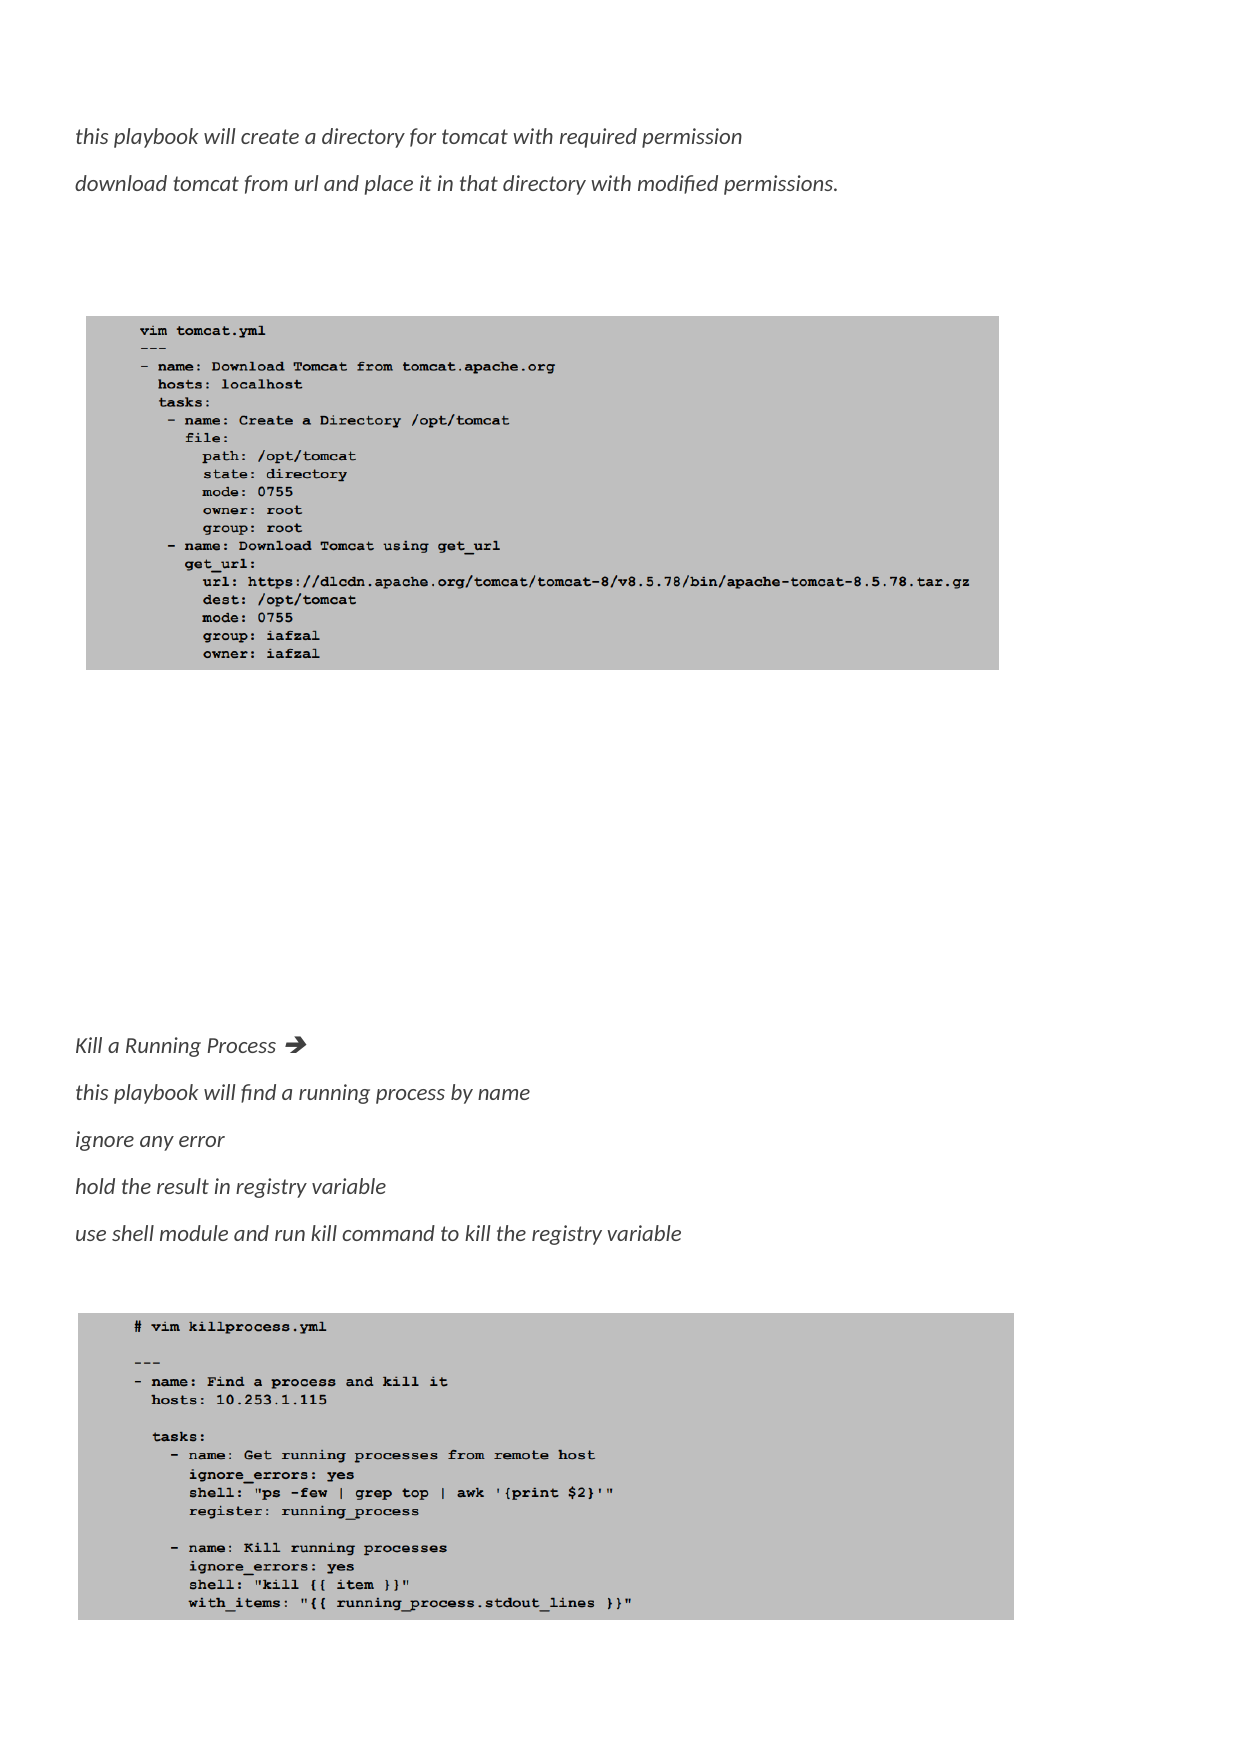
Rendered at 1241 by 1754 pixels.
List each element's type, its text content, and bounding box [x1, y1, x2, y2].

text this playbook will create a directory for tomcat with required permission [75, 122, 1165, 150]
text download tomcat from url and place it in that directory with modified permissions. [75, 169, 1165, 197]
text ignore any error [75, 1125, 1165, 1153]
text hold the result in registry variable [75, 1172, 1165, 1200]
text use shell module and run kill command to kill the registry variable [75, 1219, 1165, 1247]
picture [75, 1312, 1016, 1621]
picture [75, 309, 1016, 685]
text Kill a Running Process [75, 1031, 1165, 1059]
text this playbook will find a running process by name [75, 1078, 1165, 1106]
